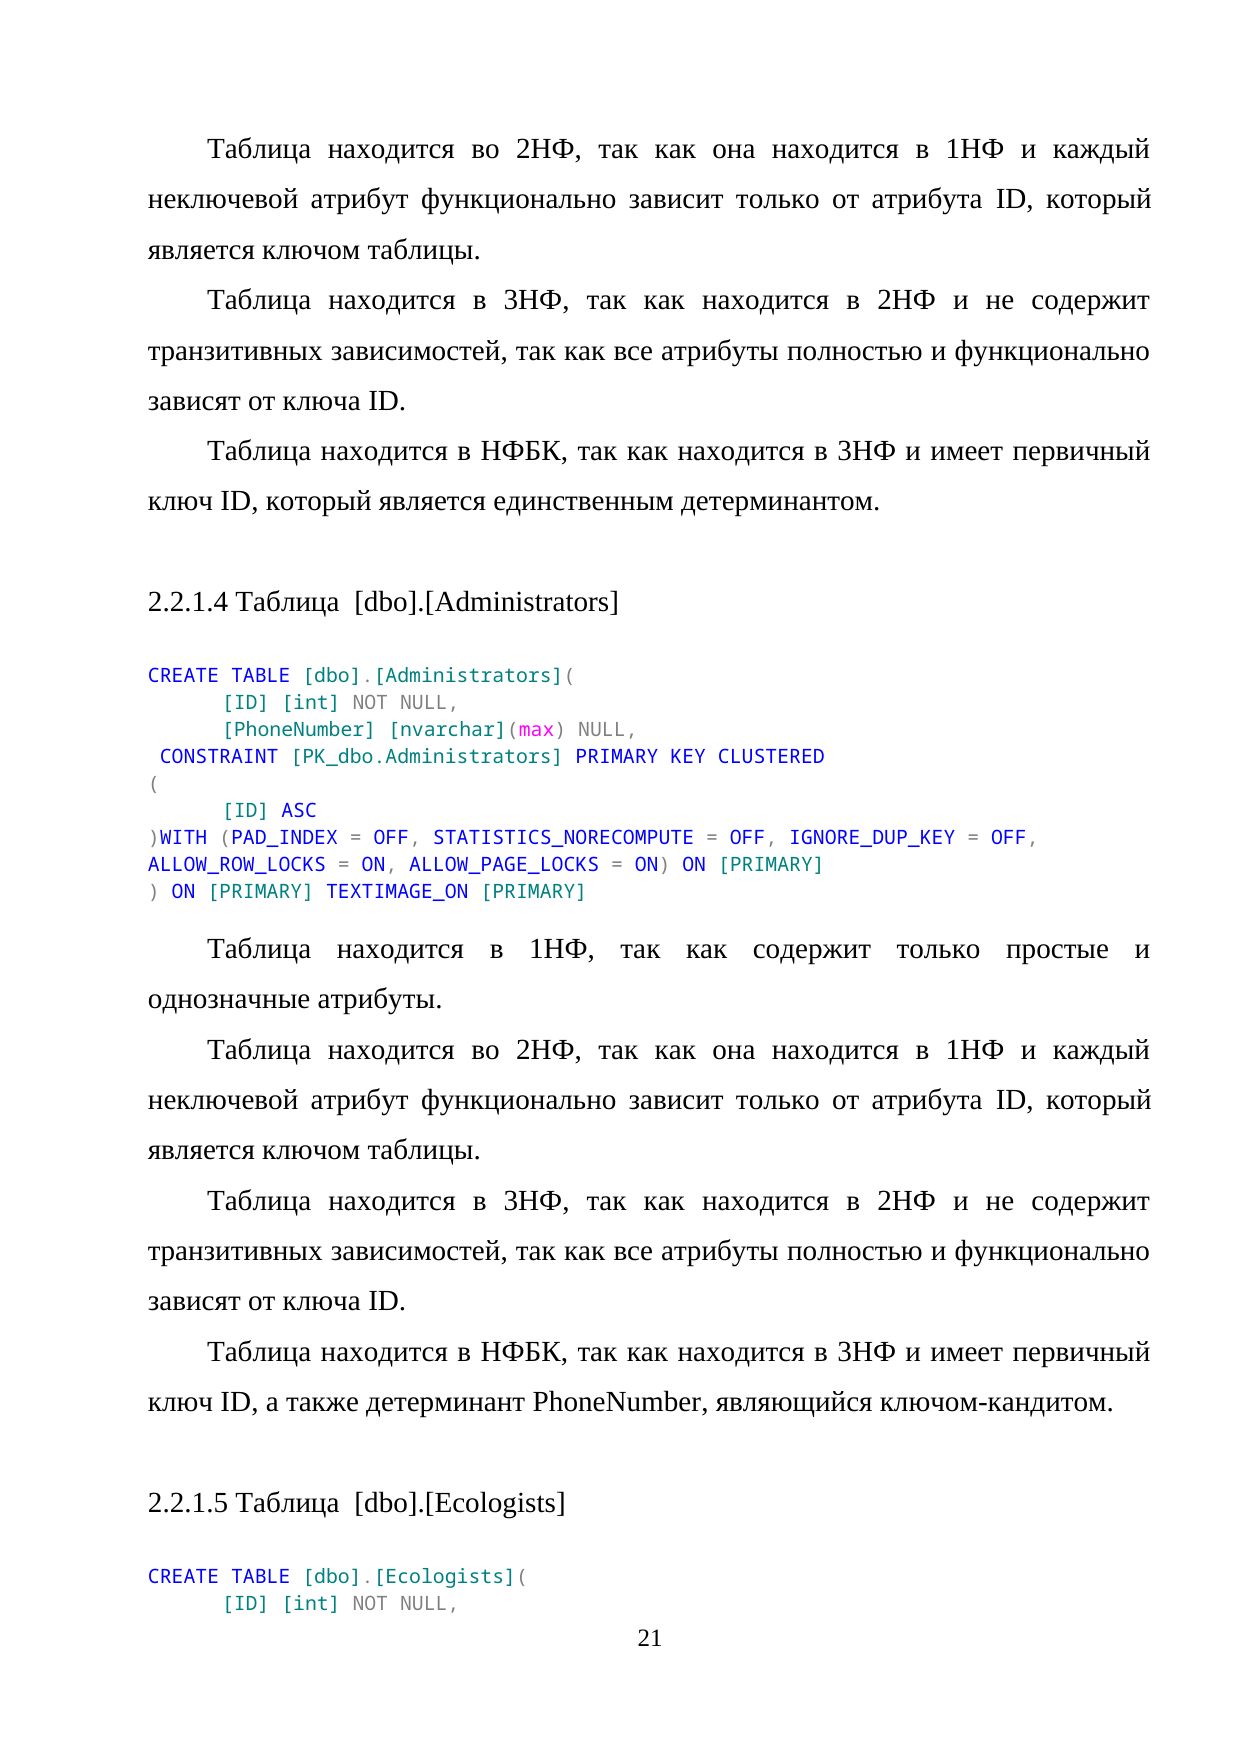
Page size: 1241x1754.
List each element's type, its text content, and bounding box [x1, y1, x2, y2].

text Таблица находится в НФБК, так как находится в 3НФ и имеет первичный ключ ID, а также детерминант PhoneNumber, являющийся ключом-кандитом. [148, 1334, 1152, 1418]
text Таблица находится в 3НФ, так как находится в 2НФ и не содержит транзитивных зависимостей, так как все атрибуты полностью и функционально зависят от ключа ID. [148, 282, 1152, 416]
text Таблица находится в НФБК, так как находится в 3НФ и имеет первичный ключ ID, который является единственным детерминантом. [148, 433, 1152, 517]
text [ID] [int] NOT NULL, [148, 1589, 1152, 1616]
text ( [148, 769, 1152, 796]
text CREATE TABLE [dbo].[Ecologists]( [148, 1562, 1152, 1589]
text Таблица находится в 1НФ, так как содержит только простые и однозначные атрибуты. [148, 931, 1152, 1015]
subtitle 2.2.1.5 Таблица [dbo].[Ecologists] [148, 1485, 1152, 1518]
text ) ON [PRIMARY] TEXTIMAGE_ON [PRIMARY] [148, 877, 1152, 904]
subtitle 2.2.1.4 Таблица [dbo].[Administrators] [148, 584, 1152, 618]
text CREATE TABLE [dbo].[Administrators]( [148, 661, 1152, 688]
text [ID] ASC [148, 796, 1152, 823]
text )WITH (PAD_INDEX = OFF, STATISTICS_NORECOMPUTE = OFF, IGNORE_DUP_KEY = OFF, ALLOW_ROW_LOCKS = ON, ALLOW_PAGE_LOCKS = ON) ON [PRIMARY] [148, 823, 1152, 877]
text CONSTRAINT [PK_dbo.Administrators] PRIMARY KEY CLUSTERED [148, 742, 1152, 769]
text [ID] [int] NOT NULL, [148, 688, 1152, 715]
text [PhoneNumber] [nvarchar](max) NULL, [148, 715, 1152, 742]
text Таблица находится в 3НФ, так как находится в 2НФ и не содержит транзитивных зависимостей, так как все атрибуты полностью и функционально зависят от ключа ID. [148, 1183, 1152, 1317]
text Таблица находится во 2НФ, так как она находится в 1НФ и каждый неключевой атрибут функционально зависит только от атрибута ID, который является ключом таблицы. [148, 131, 1152, 266]
text Таблица находится во 2НФ, так как она находится в 1НФ и каждый неключевой атрибут функционально зависит только от атрибута ID, который является ключом таблицы. [148, 1032, 1152, 1166]
